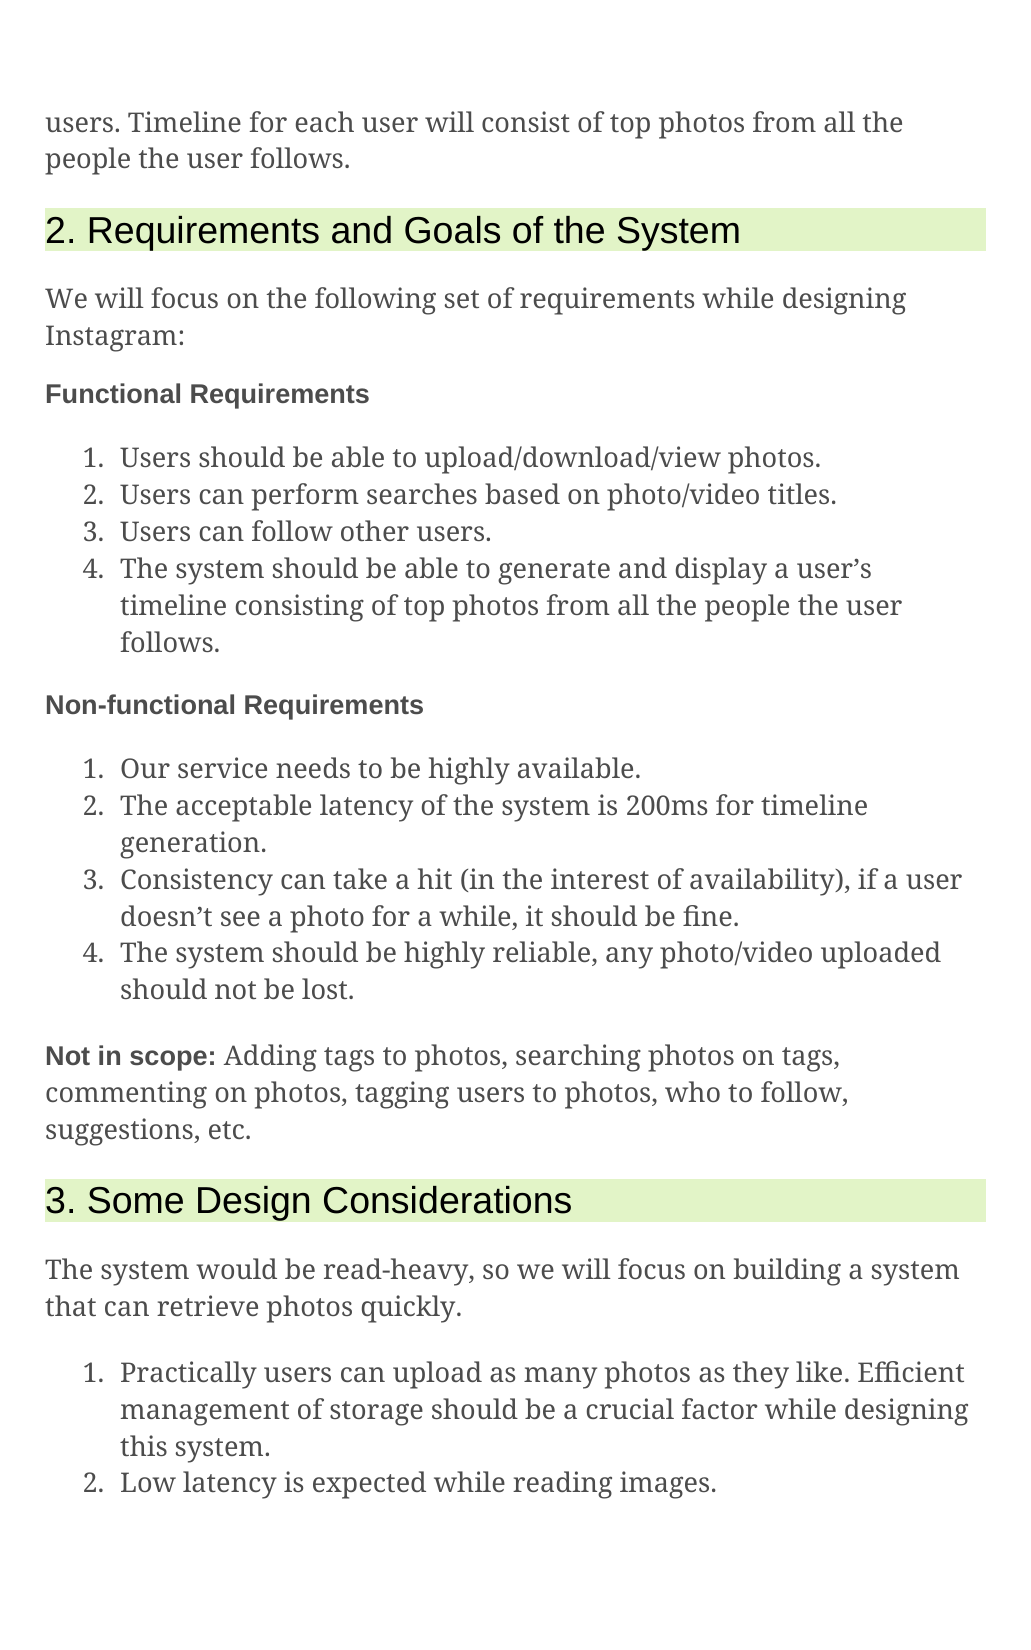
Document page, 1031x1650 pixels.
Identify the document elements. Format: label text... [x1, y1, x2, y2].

text We will focus on the following set of requirements while designing Instagram: [45, 279, 986, 353]
text Non-functional Requirements [45, 689, 986, 720]
list Users can follow other users. [82, 512, 986, 549]
list Practically users can upload as many photos as they like. Efficient management of storage should be a crucial factor while designing this system. [82, 1353, 986, 1464]
list The acceptable latency of the system is 200ms for timeline generation. [82, 786, 986, 860]
text The system would be read-heavy, so we will focus on building a system that can retrieve photos quickly. [45, 1250, 986, 1324]
list Our service needs to be highly available. [82, 749, 986, 786]
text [45, 103, 986, 177]
list Consistency can take a hit (in the interest of availability), if a user doesn’t see a photo for a while, it should be fine. [82, 860, 986, 934]
text Functional Requirements [45, 378, 986, 409]
list The system should be able to generate and display a user’s timeline consisting of top photos from all the people the user follows. [82, 549, 986, 660]
list Users can perform searches based on photo/video titles. [82, 476, 986, 512]
list Low latency is expected while reading images. [82, 1464, 986, 1501]
text Not in scope: Adding tags to photos, searching photos on tags, commenting on photos, tagging users to photos, who to follow, suggestions, etc. [45, 1037, 986, 1147]
list The system should be highly reliable, any photo/video uploaded should not be lost. [82, 934, 986, 1008]
subtitle 2. Requirements and Goals of the System [45, 208, 986, 251]
subtitle 3. Some Design Considerations [45, 1179, 986, 1222]
list Users should be able to upload/download/view photos. [82, 439, 986, 476]
